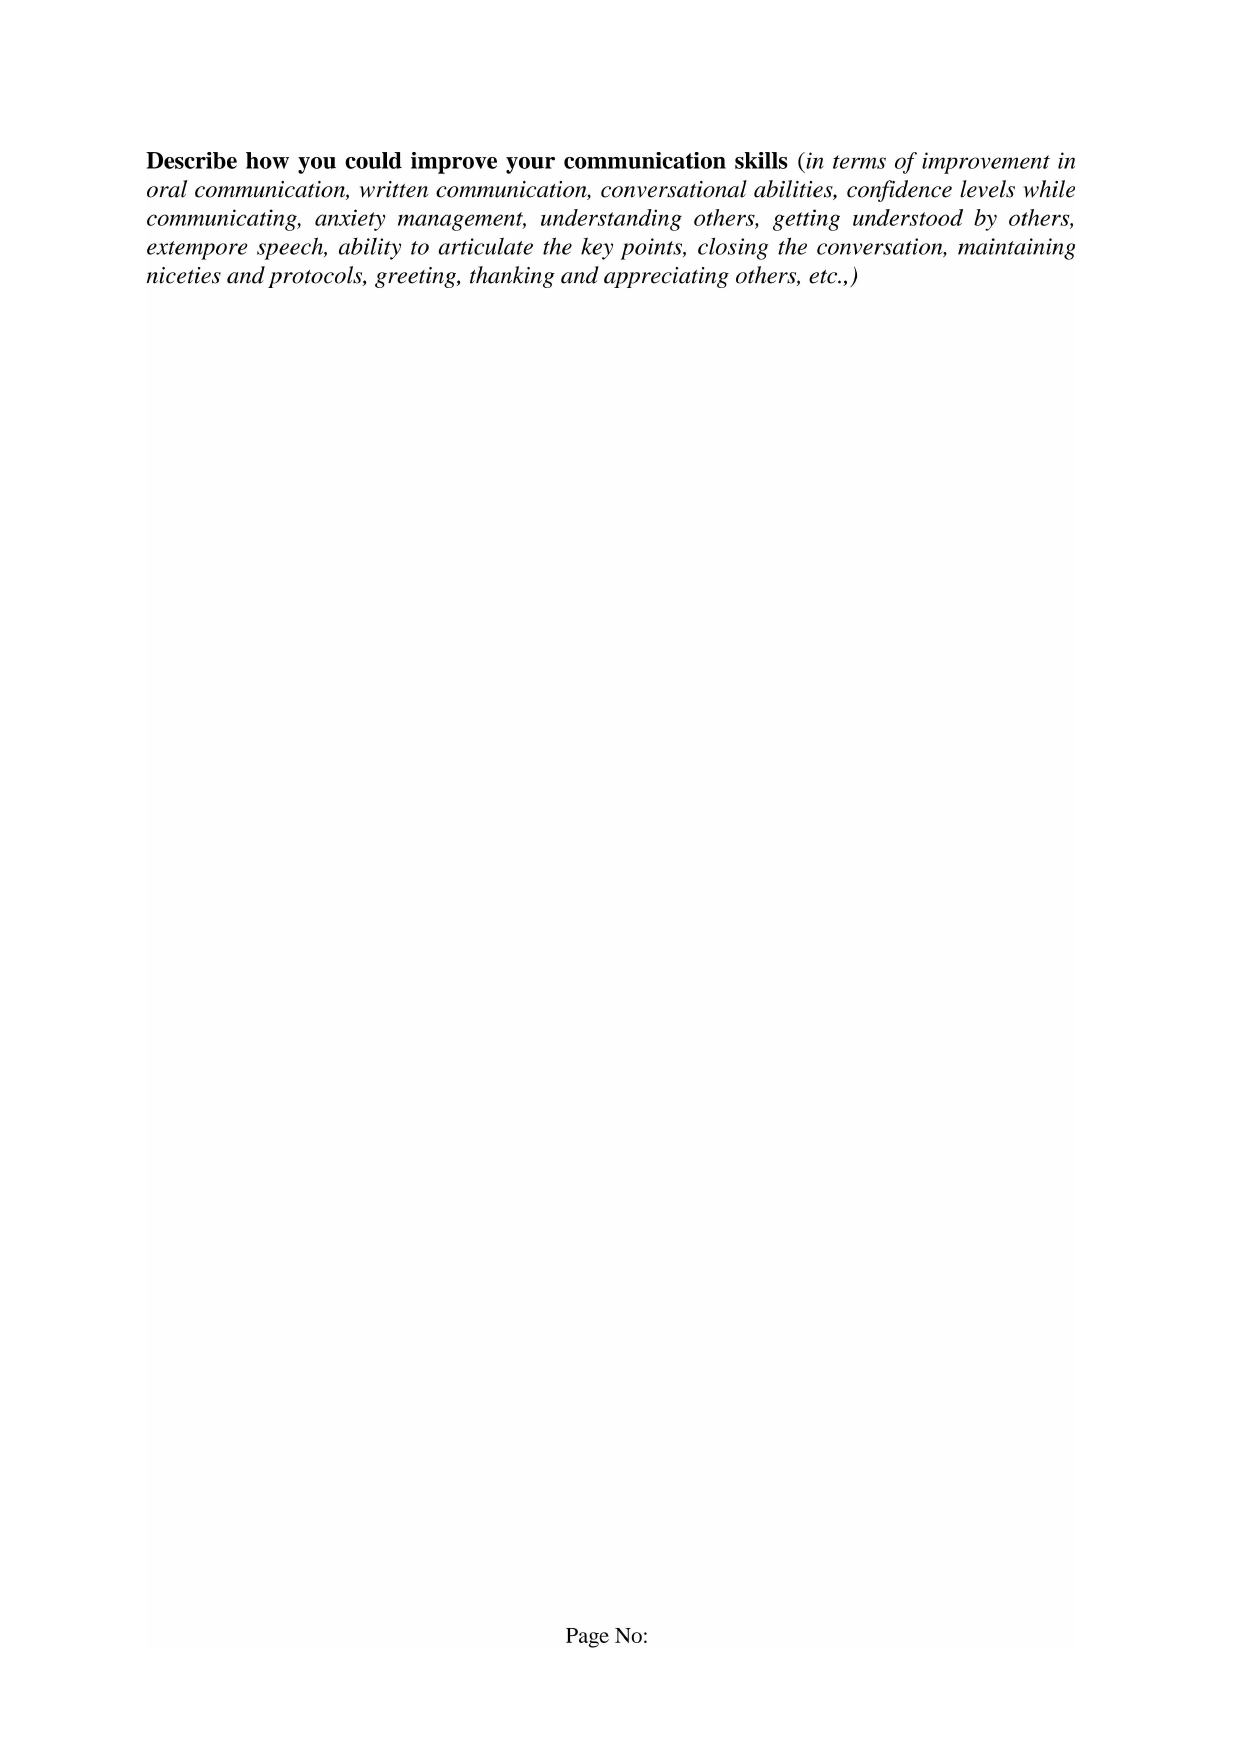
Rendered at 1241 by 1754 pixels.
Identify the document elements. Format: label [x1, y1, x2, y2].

picture [145, 152, 1075, 1648]
